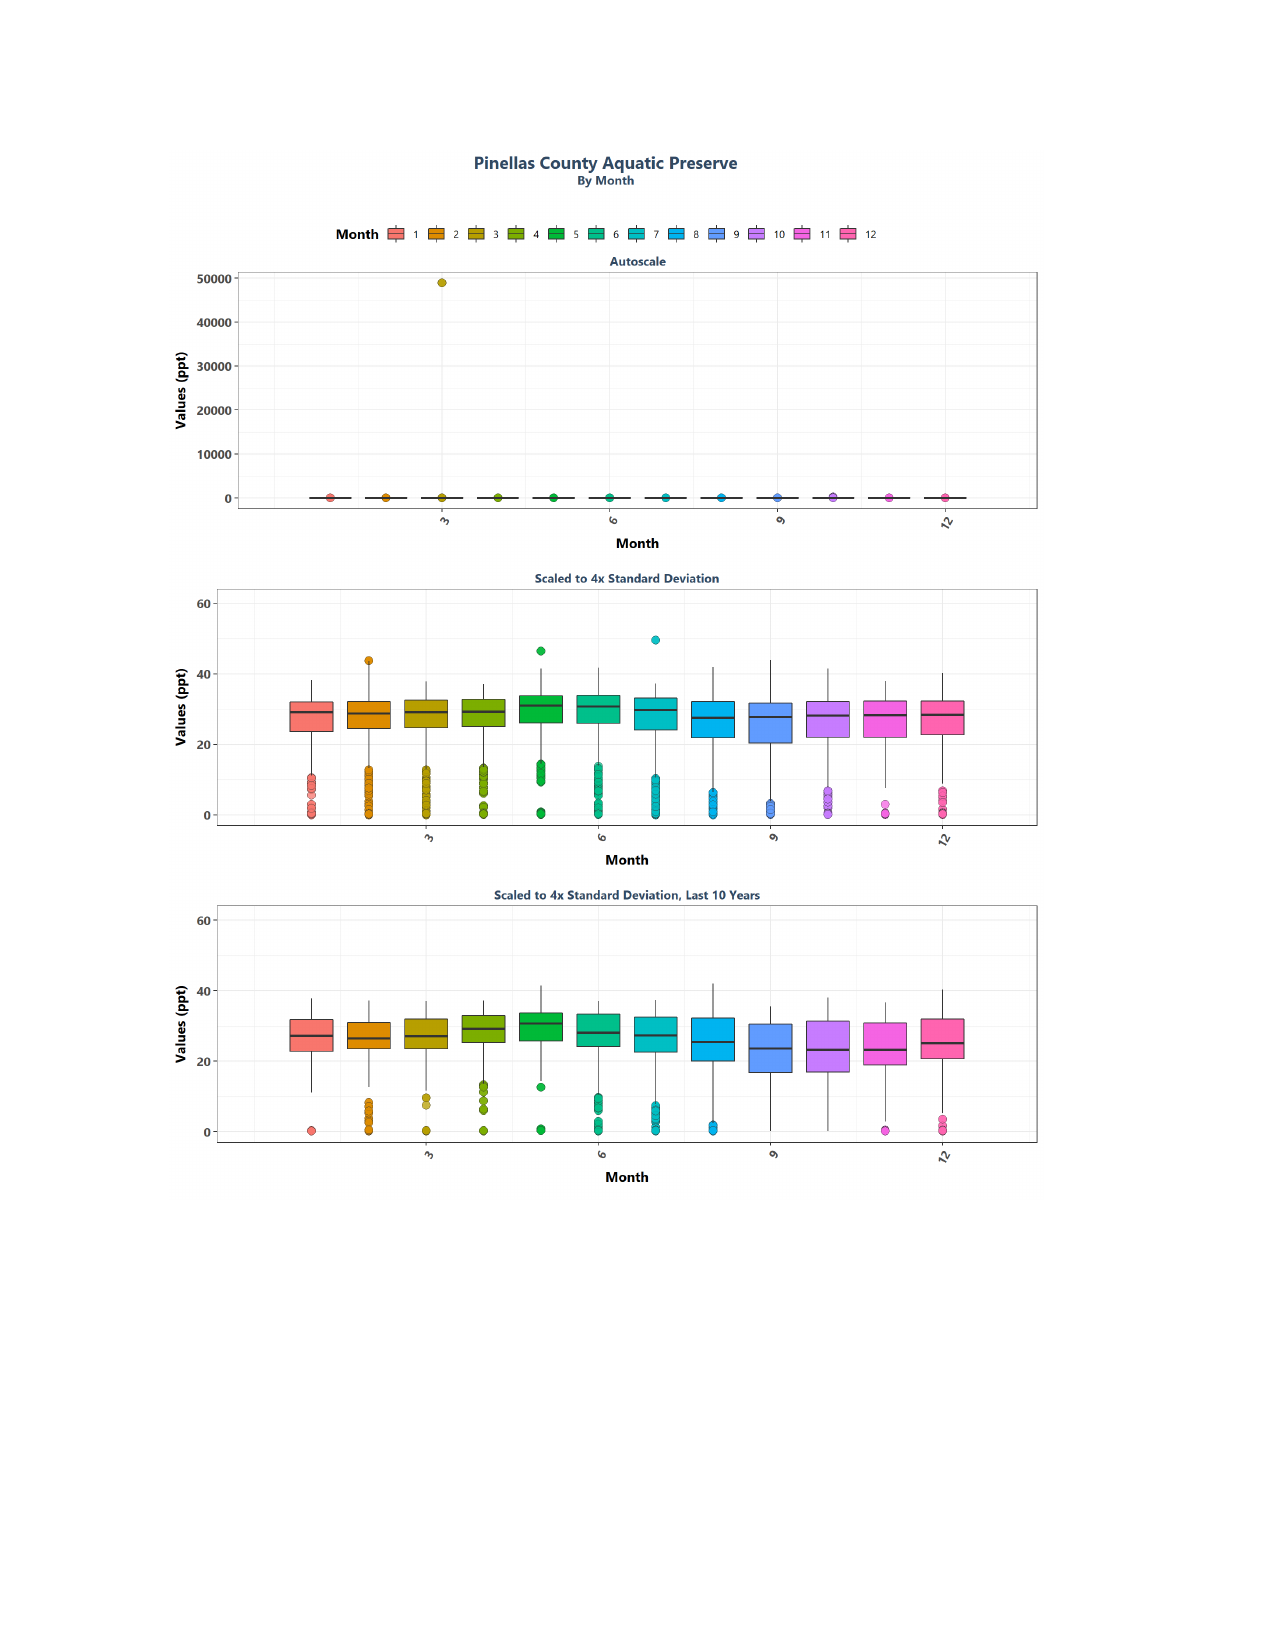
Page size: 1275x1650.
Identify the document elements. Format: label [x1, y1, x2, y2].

picture [168, 150, 1044, 1200]
